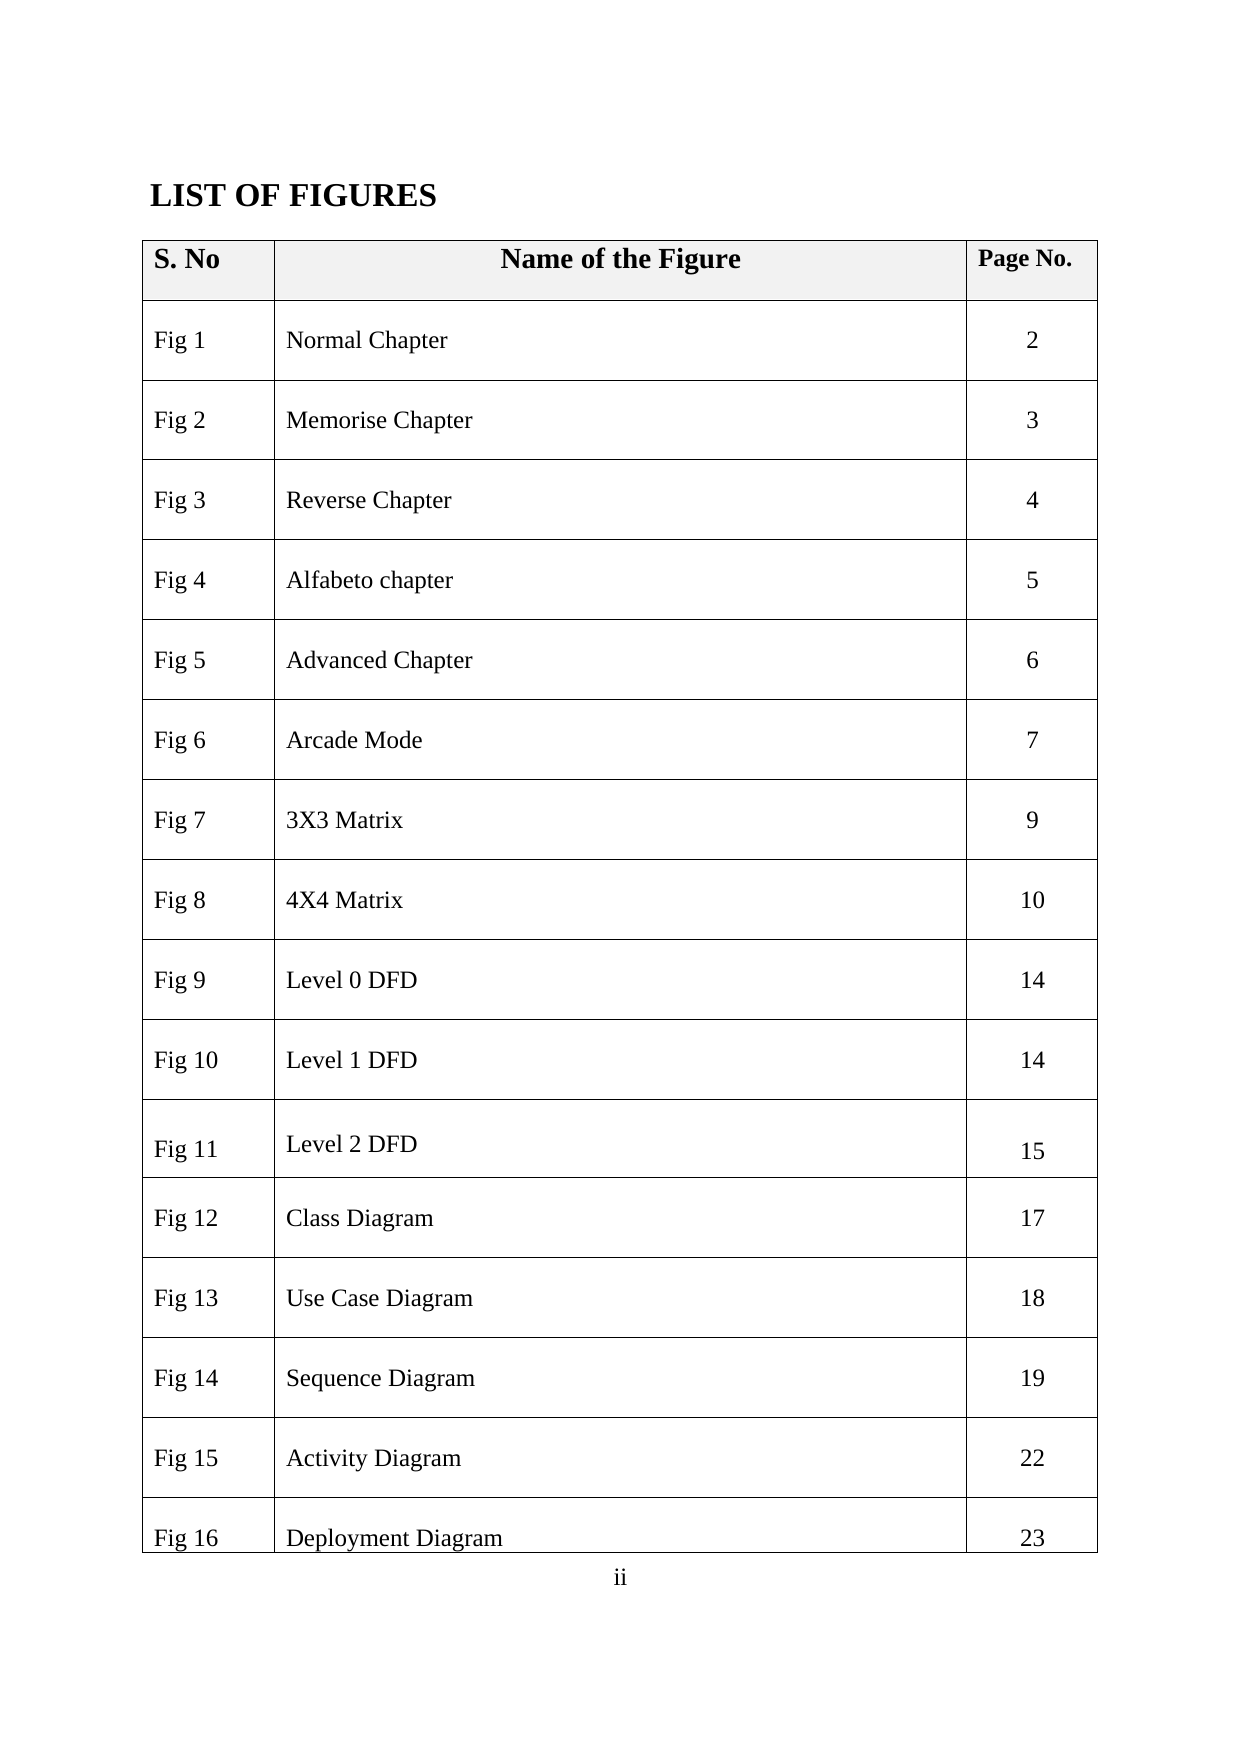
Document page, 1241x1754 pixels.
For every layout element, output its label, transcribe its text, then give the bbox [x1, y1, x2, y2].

table_cell Fig 12 [143, 1178, 274, 1257]
table_cell 4X4 Matrix [275, 860, 966, 939]
table_cell Fig 3 [143, 460, 274, 539]
table_cell Fig 9 [143, 940, 274, 1019]
table_cell Fig 5 [143, 620, 274, 699]
table_cell 15 [967, 1100, 1097, 1177]
table_cell Normal Chapter [275, 301, 966, 379]
table_header Name of the Figure [275, 241, 966, 299]
table_cell 10 [967, 860, 1097, 939]
table_cell Memorise Chapter [275, 381, 966, 459]
table_cell 14 [967, 940, 1097, 1019]
table_cell Fig 15 [143, 1418, 274, 1497]
table_cell 3X3 Matrix [275, 780, 966, 859]
table_header Page No. [967, 241, 1097, 299]
table_cell 18 [967, 1258, 1097, 1337]
table_cell 19 [967, 1338, 1097, 1417]
table_cell Sequence Diagram [275, 1338, 966, 1417]
table_cell 3 [967, 381, 1097, 459]
table_cell 23 [967, 1498, 1097, 1552]
table_cell 4 [967, 460, 1097, 539]
table_cell Level 2 DFD [275, 1100, 966, 1177]
table_cell Fig 7 [143, 780, 274, 859]
table_cell Fig 13 [143, 1258, 274, 1337]
table_cell 5 [967, 540, 1097, 619]
table_cell 2 [967, 301, 1097, 379]
table_cell Use Case Diagram [275, 1258, 966, 1337]
table_cell 17 [967, 1178, 1097, 1257]
table_cell 9 [967, 780, 1097, 859]
table_cell Level 0 DFD [275, 940, 966, 1019]
table_cell Fig 14 [143, 1338, 274, 1417]
table_cell 7 [967, 700, 1097, 779]
table_cell Activity Diagram [275, 1418, 966, 1497]
table_cell Reverse Chapter [275, 460, 966, 539]
table_cell Fig 11 [143, 1100, 274, 1177]
table_cell Fig 6 [143, 700, 274, 779]
table_cell Level 1 DFD [275, 1020, 966, 1098]
subtitle LIST OF FIGURES [150, 175, 1090, 213]
table_cell Arcade Mode [275, 700, 966, 779]
table_cell Deployment Diagram [275, 1498, 966, 1552]
table_cell 6 [967, 620, 1097, 699]
table_cell 14 [967, 1020, 1097, 1098]
table_cell Class Diagram [275, 1178, 966, 1257]
table_cell Fig 10 [143, 1020, 274, 1098]
table_cell Fig 16 [143, 1498, 274, 1552]
table_cell Advanced Chapter [275, 620, 966, 699]
table_cell Fig 4 [143, 540, 274, 619]
table_cell 22 [967, 1418, 1097, 1497]
table_cell Fig 8 [143, 860, 274, 939]
table_cell Fig 1 [143, 301, 274, 379]
table_cell Fig 2 [143, 381, 274, 459]
table_cell Alfabeto chapter [275, 540, 966, 619]
table_header S. No [143, 241, 274, 299]
